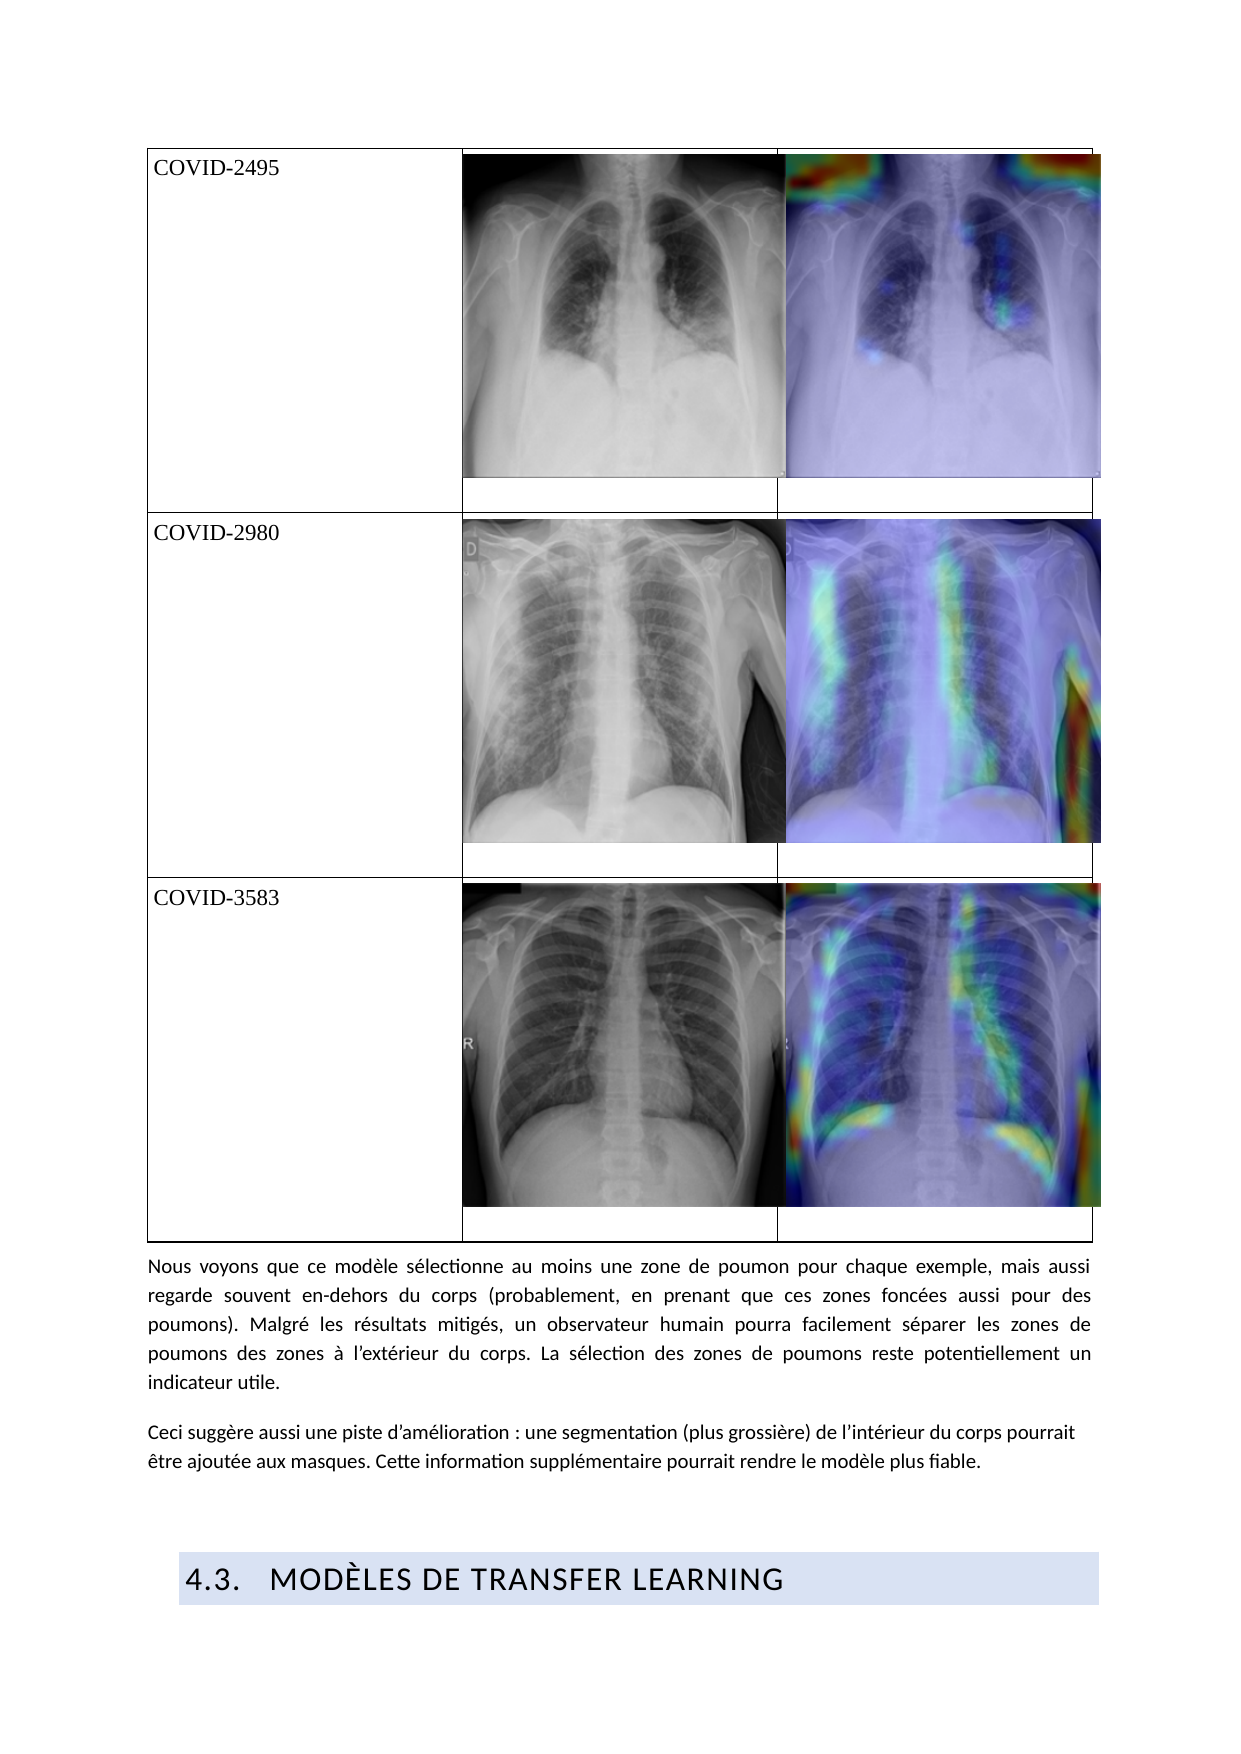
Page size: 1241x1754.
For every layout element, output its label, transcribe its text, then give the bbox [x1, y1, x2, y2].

table_cell [778, 478, 1092, 512]
subtitle Modèles de transfer learning [185, 1558, 1093, 1599]
table_cell [463, 878, 777, 883]
table_cell [463, 513, 777, 519]
table_cell [778, 1207, 1092, 1241]
picture [462, 519, 1101, 843]
picture [462, 883, 1101, 1207]
table_cell [778, 149, 1092, 154]
picture [462, 154, 1101, 478]
text Nous voyons que ce modèle sélectionne au moins une zone de poumon pour chaque exemple, mais aussi regarde souvent en-dehors du corps (probablement, en prenant que ces zones foncées aussi pour des poumons). Malgré les résultats mitigés, un observateur humain pourra facilement séparer les zones de poumons des zones à l’extérieur du corps. La sélection des zones de poumons reste potentiellement un indicateur utile. [148, 1253, 1093, 1395]
table_cell [463, 843, 777, 877]
table_cell [778, 878, 1092, 883]
text Ceci suggère aussi une piste d’amélioration : une segmentation (plus grossière) de l’intérieur du corps pourrait être ajoutée aux masques. Cette information supplémentaire pourrait rendre le modèle plus fiable. [148, 1419, 1093, 1474]
table_cell COVID-2980 [148, 513, 462, 877]
table_cell COVID-3583 [148, 878, 462, 1241]
table_cell COVID-2495 [148, 149, 462, 512]
table_cell [463, 1207, 777, 1241]
table_cell [778, 843, 1092, 877]
table_cell [463, 478, 777, 512]
table_cell [463, 149, 777, 154]
table_cell [778, 513, 1092, 519]
